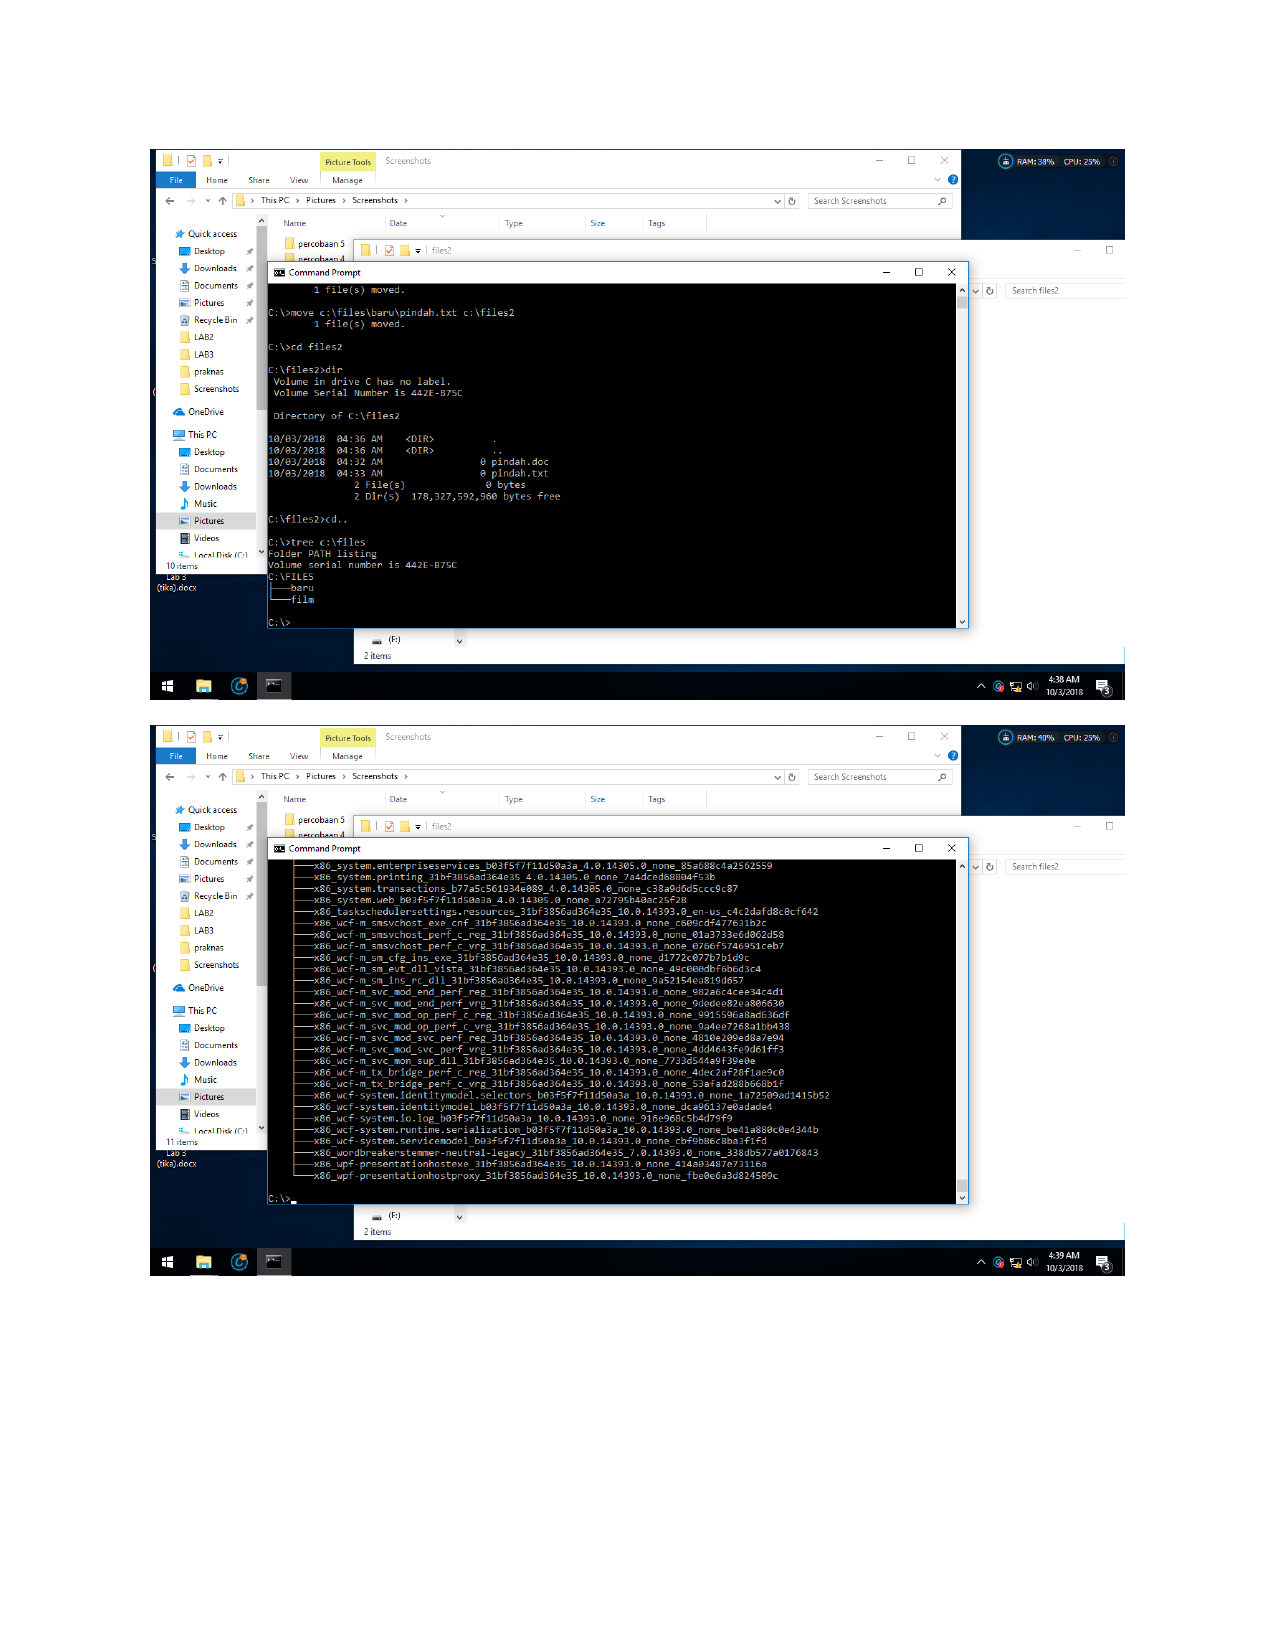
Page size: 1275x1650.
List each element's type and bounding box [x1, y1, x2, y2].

picture [150, 725, 1125, 1276]
picture [150, 149, 1125, 700]
